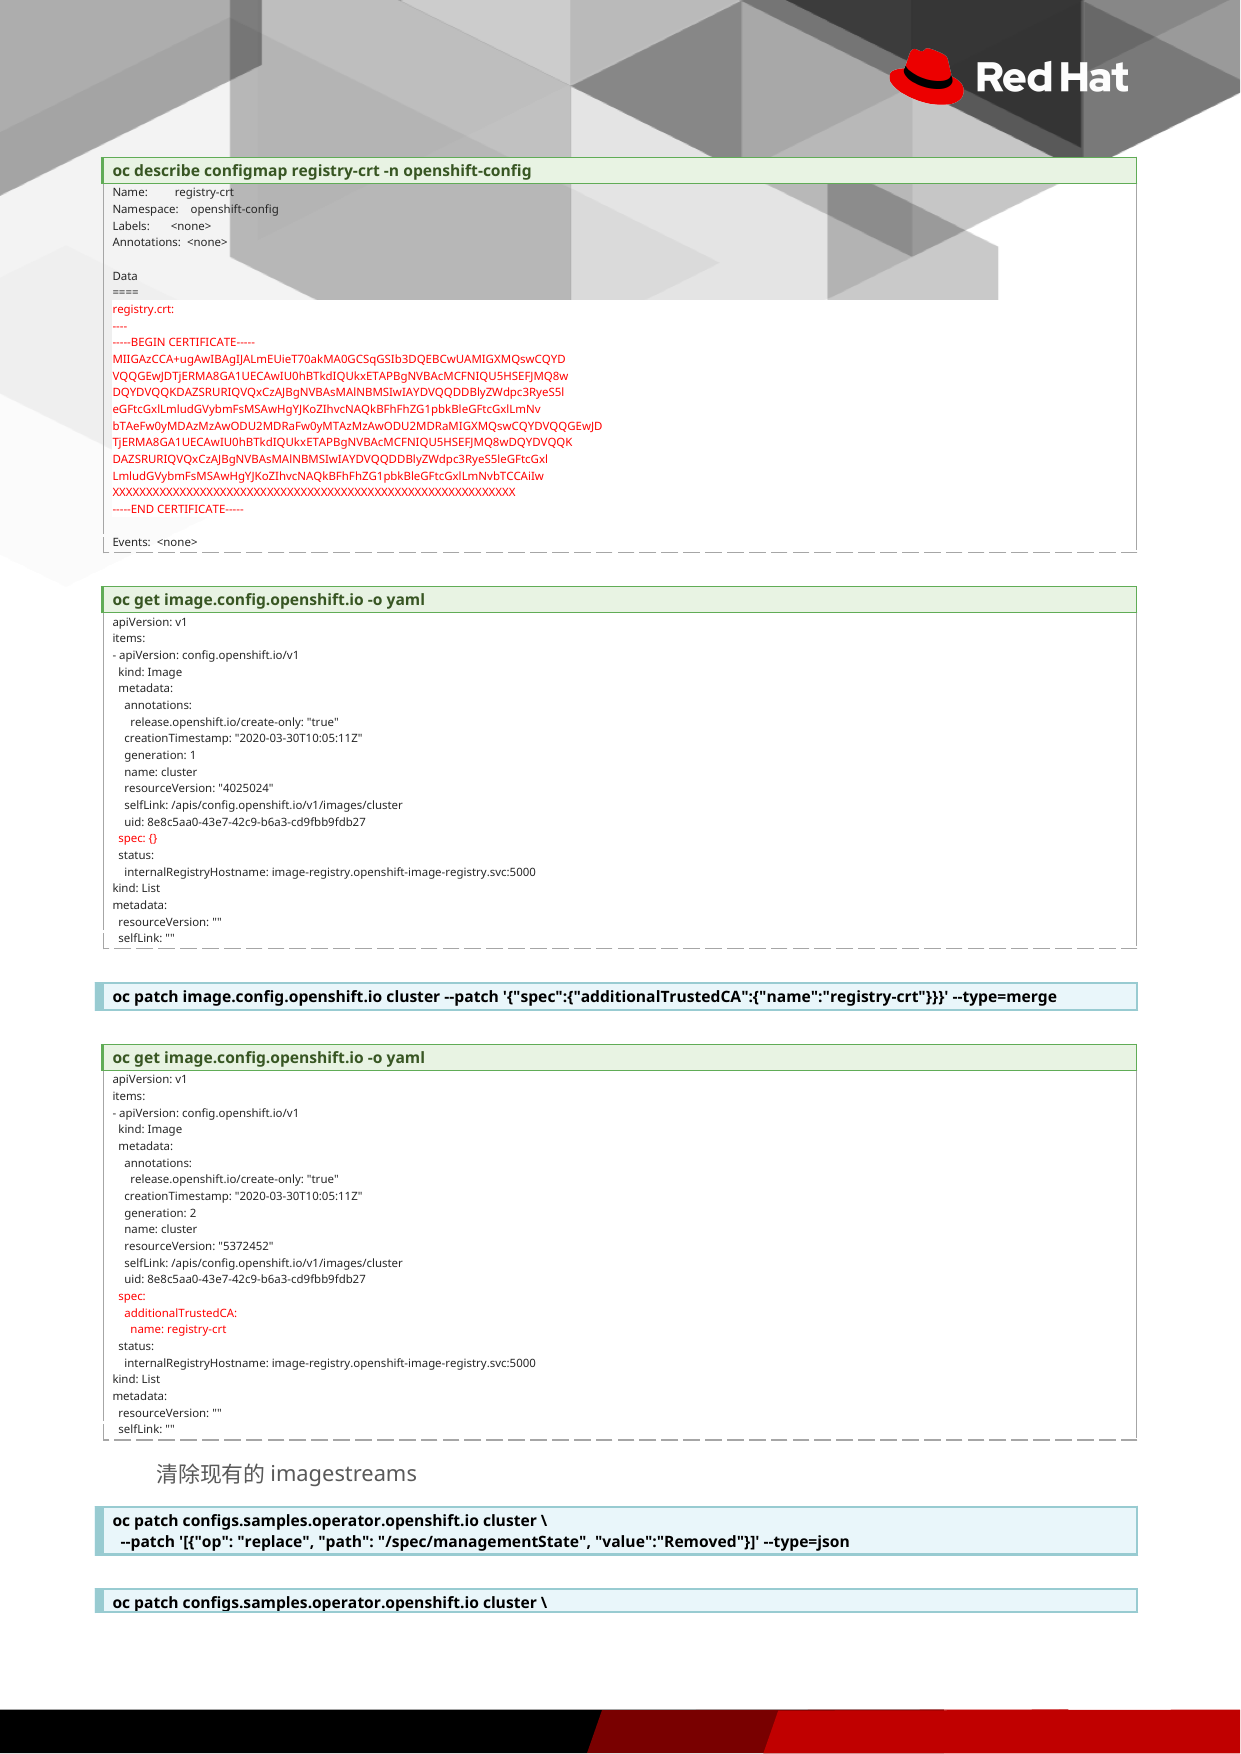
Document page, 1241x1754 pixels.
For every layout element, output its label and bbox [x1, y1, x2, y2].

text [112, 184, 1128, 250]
picture [889, 48, 1128, 105]
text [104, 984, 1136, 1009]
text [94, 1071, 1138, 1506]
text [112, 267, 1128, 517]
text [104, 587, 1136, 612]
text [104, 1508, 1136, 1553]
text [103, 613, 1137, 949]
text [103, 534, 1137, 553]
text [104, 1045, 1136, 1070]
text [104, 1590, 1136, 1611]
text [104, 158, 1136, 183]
